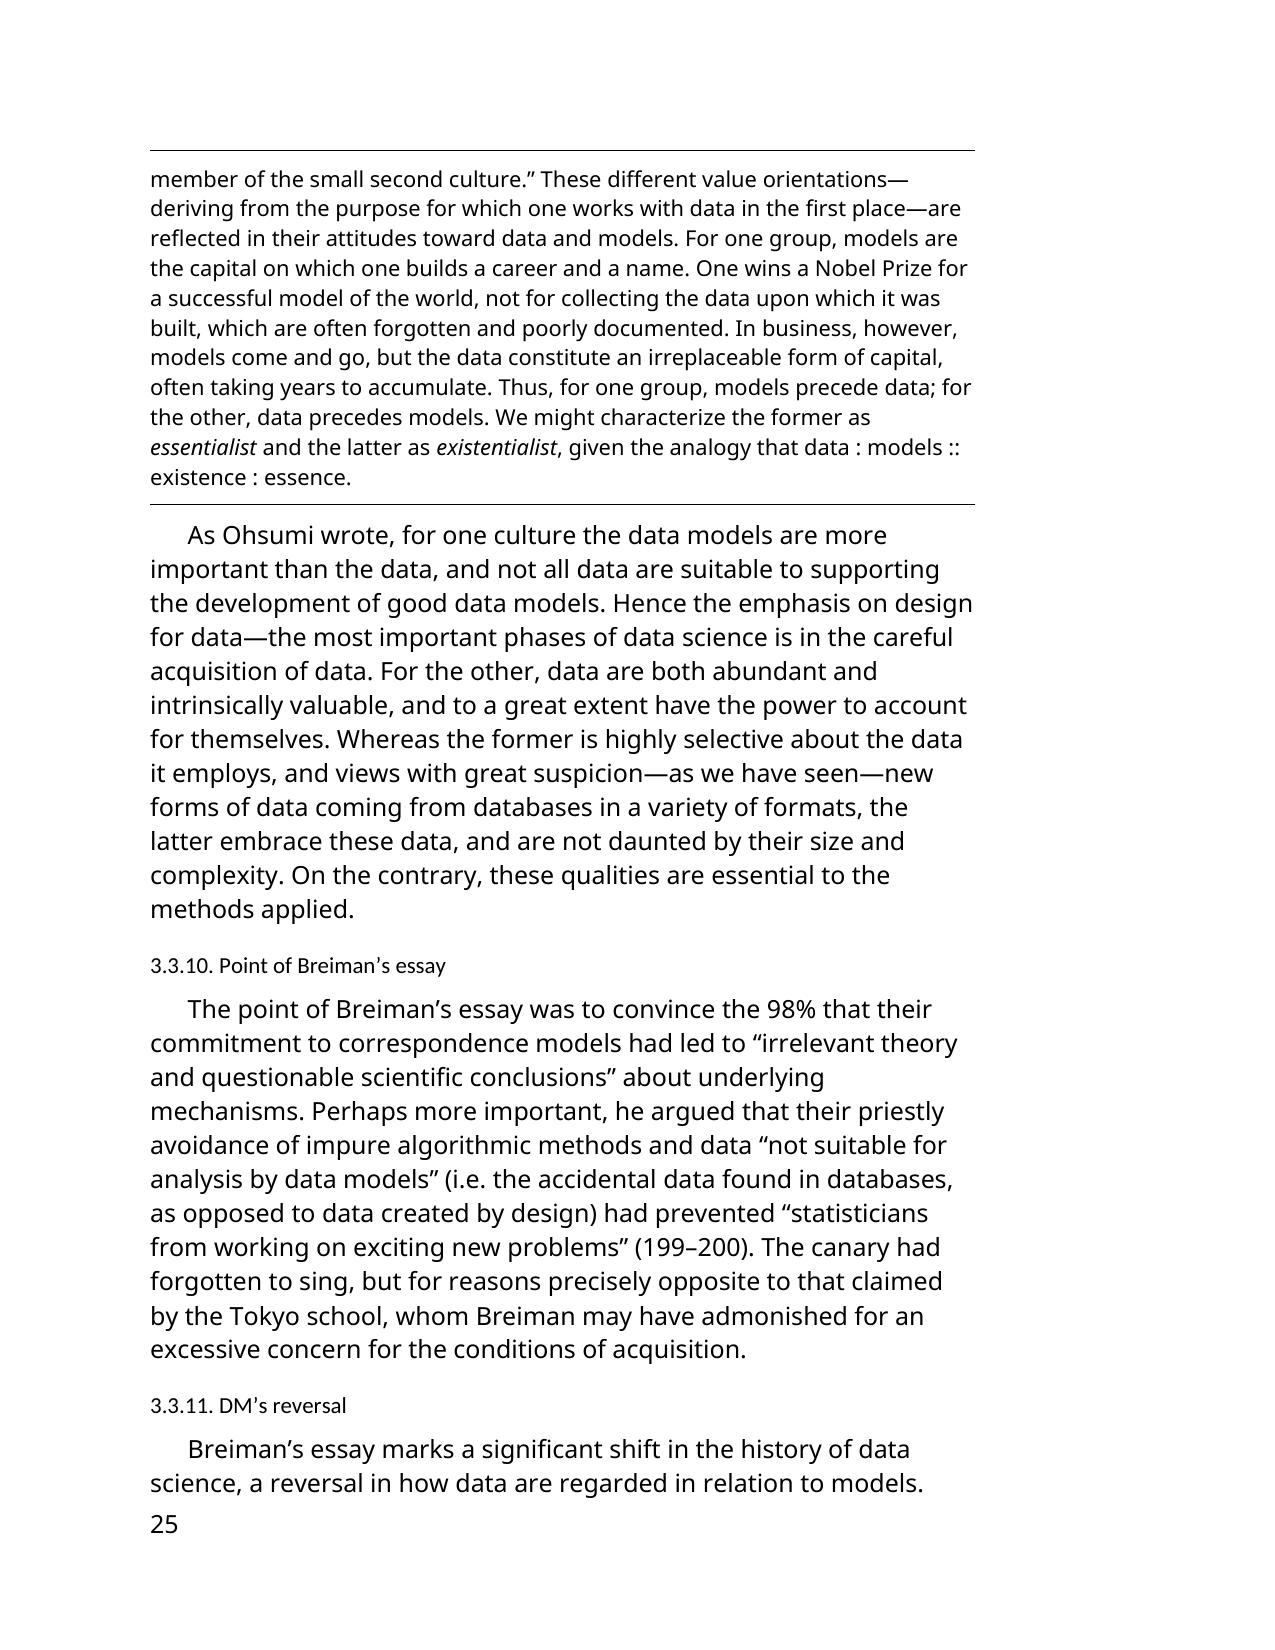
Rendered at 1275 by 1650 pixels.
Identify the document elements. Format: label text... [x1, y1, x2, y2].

text As Ohsumi wrote, for one culture the data models are more important than the data, and not all data are suitable to supporting the development of good data models. Hence the emphasis on design for data—the most important phases of data science is in the careful acquisition of data. For the other, data are both abundant and intrinsically valuable, and to a great extent have the power to account for themselves. Whereas the former is highly selective about the data it employs, and views with great suspicion—as we have seen—new forms of data coming from databases in a variety of formats, the latter embrace these data, and are not daunted by their size and complexity. On the contrary, these qualities are essential to the methods applied. [150, 517, 975, 926]
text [150, 1432, 975, 1500]
subtitle Point of Breiman’s essay [150, 951, 975, 979]
subtitle DM’s reversal [150, 1391, 975, 1419]
text The point of Breiman’s essay was to convince the 98% that their commitment to correspondence models had led to “irrelevant theory and questionable scientific conclusions” about underlying mechanisms. Perhaps more important, he argued that their priestly avoidance of impure algorithmic methods and data “not suitable for analysis by data models” (i.e. the accidental data found in databases, as opposed to data created by design) had prevented “statisticians from working on exciting new problems” (199–200). The canary had forgotten to sing, but for reasons precisely opposite to that claimed by the Tokyo school, whom Breiman may have admonished for an excessive concern for the conditions of acquisition. [150, 992, 975, 1366]
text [150, 151, 975, 504]
